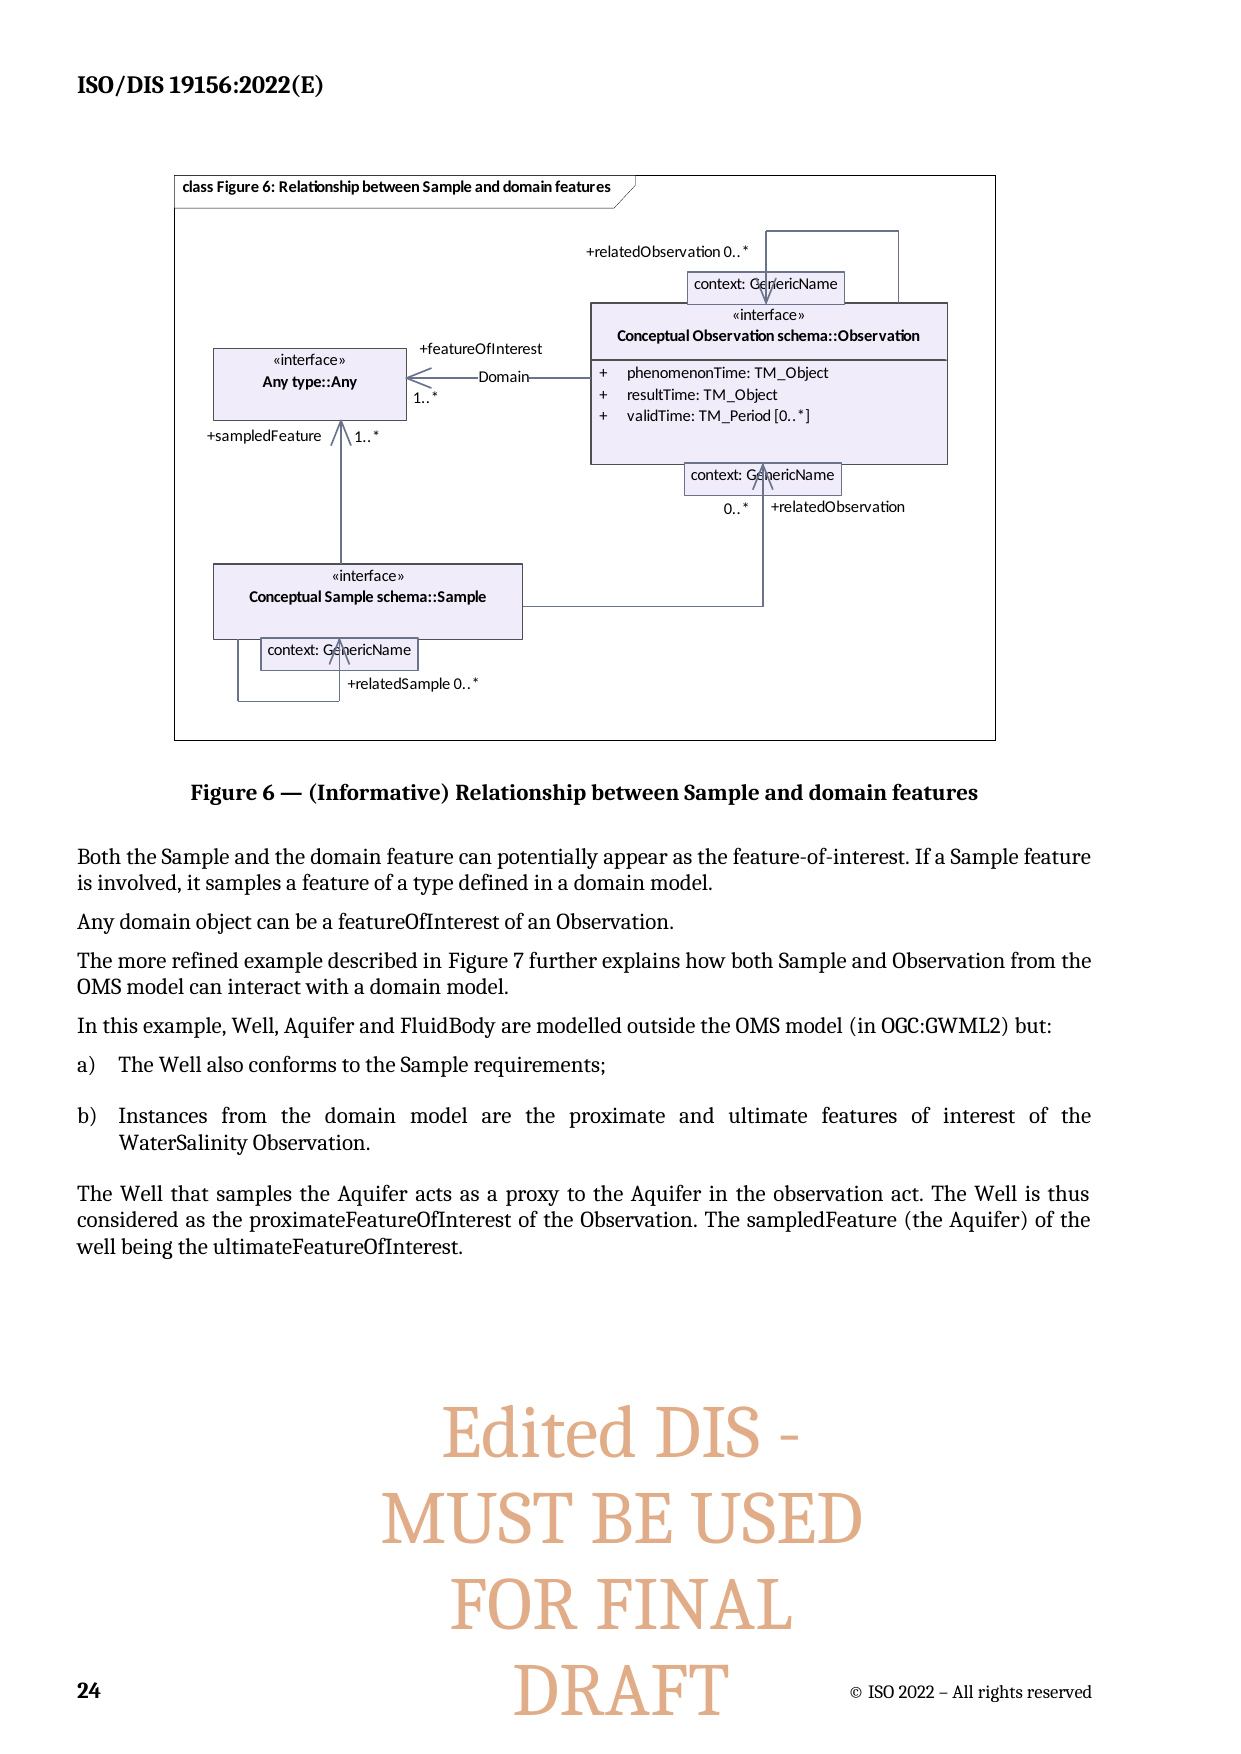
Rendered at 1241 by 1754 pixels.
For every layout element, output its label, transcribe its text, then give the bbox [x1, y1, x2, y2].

text The more refined example described in Figure 7 further explains how both Sample and Observation from the OMS model can interact with a domain model. [77, 948, 1092, 1000]
title Figure 6 — (Informative) Relationship between Sample and domain features [77, 780, 1092, 806]
list a) The Well also conforms to the Sample requirements; [77, 1052, 1092, 1078]
list b) Instances from the domain model are the proximate and ultimate features of interest of the WaterSalinity Observation. [77, 1103, 1092, 1156]
text The Well that samples the Aquifer acts as a proxy to the Aquifer in the observation act. The Well is thus considered as the proximateFeatureOfInterest of the Observation. The sampledFeature (the Aquifer) of the being the ultimateFeatureOfInterest. [77, 1181, 1092, 1260]
text In this example, Well, Aquifer and FluidBody are modelled outside the OMS model but: [77, 1013, 1092, 1039]
text Any object can be a featureOfInterest of an Observation. [77, 909, 1092, 935]
text Both the Sample and the feature appear as the feature-of-interest. If a Sample feature is involved, it samples a feature of a type defined in a domain model. [77, 844, 1092, 896]
